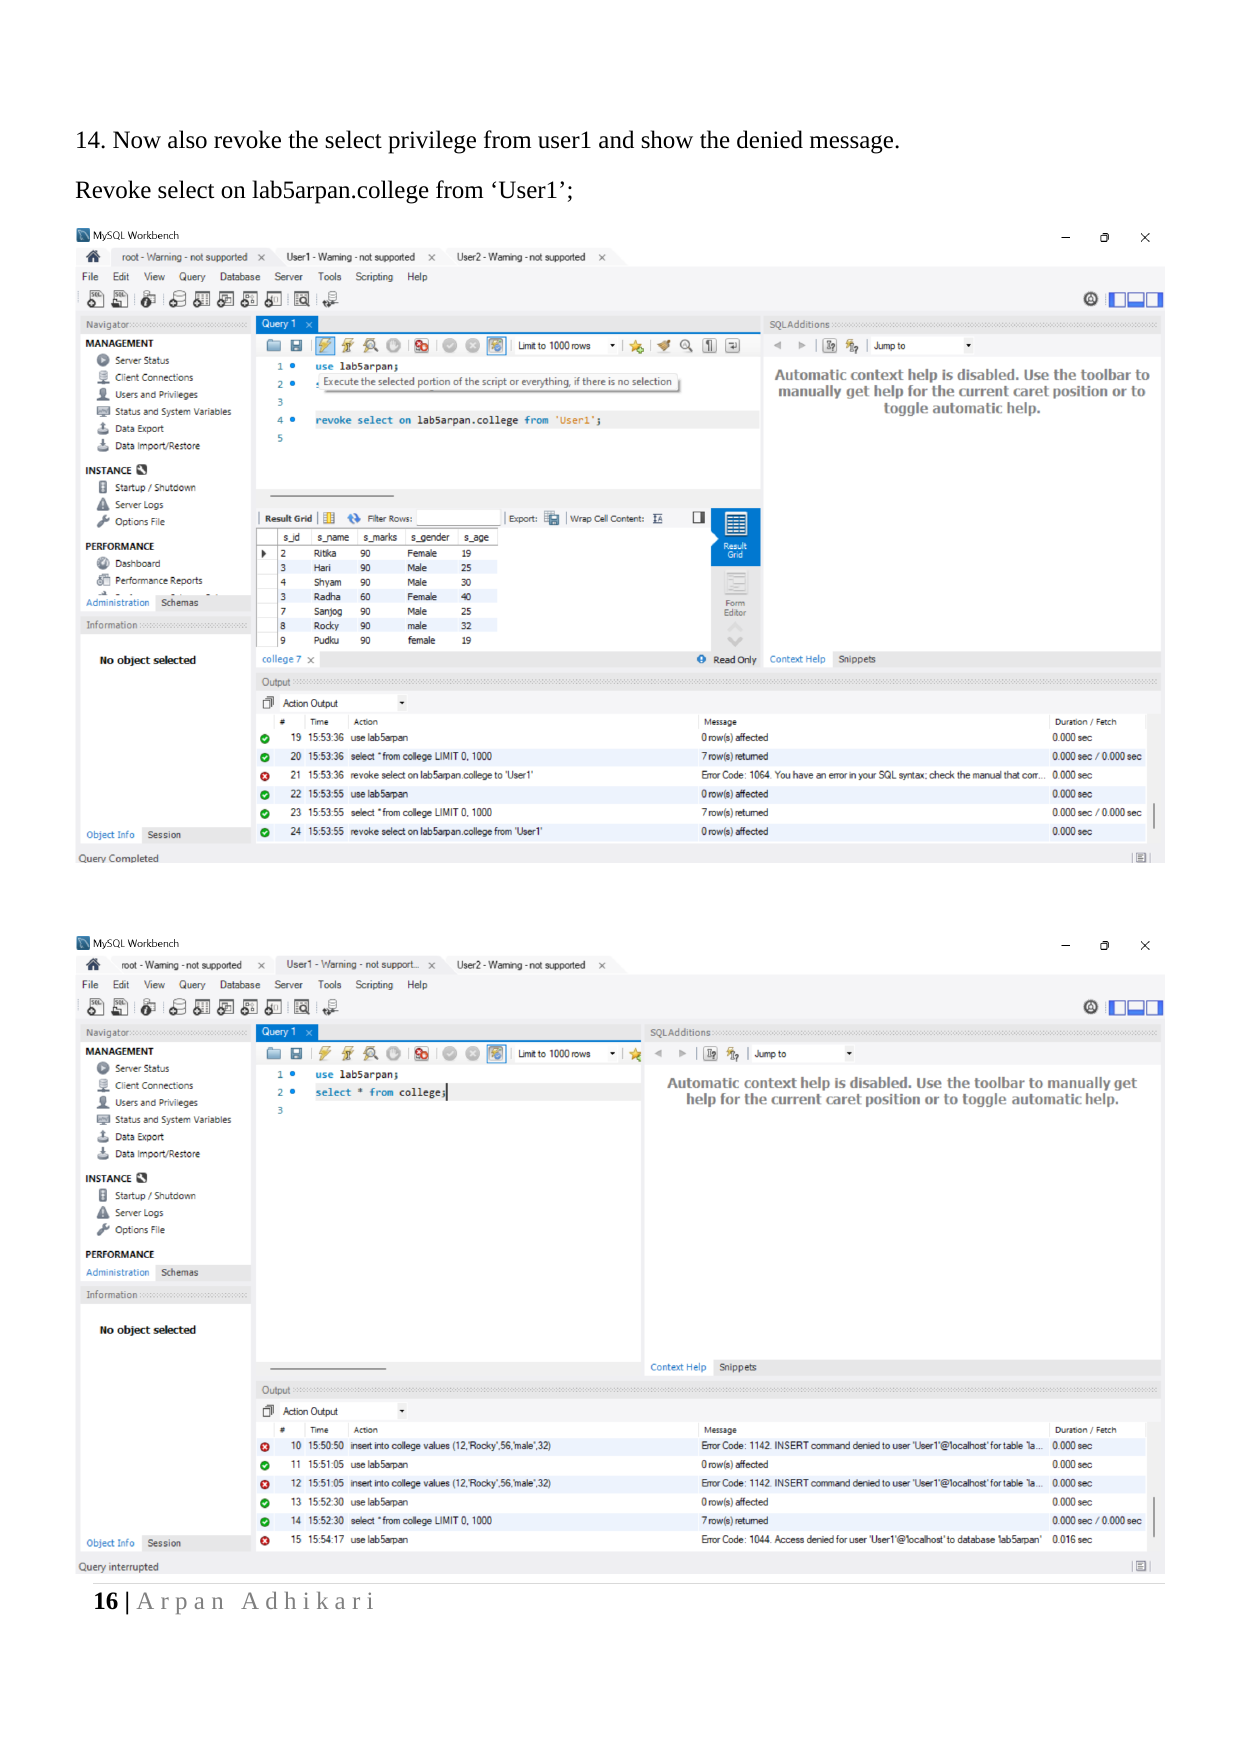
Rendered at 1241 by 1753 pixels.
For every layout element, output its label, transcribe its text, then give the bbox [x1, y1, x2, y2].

picture [75, 225, 1165, 863]
picture [75, 933, 1165, 1574]
text 14. Now also revoke the select privilege from user1 and show the denied message. [75, 125, 1165, 154]
text Revoke select on lab5arpan.college from ‘User1’; [75, 175, 1165, 204]
